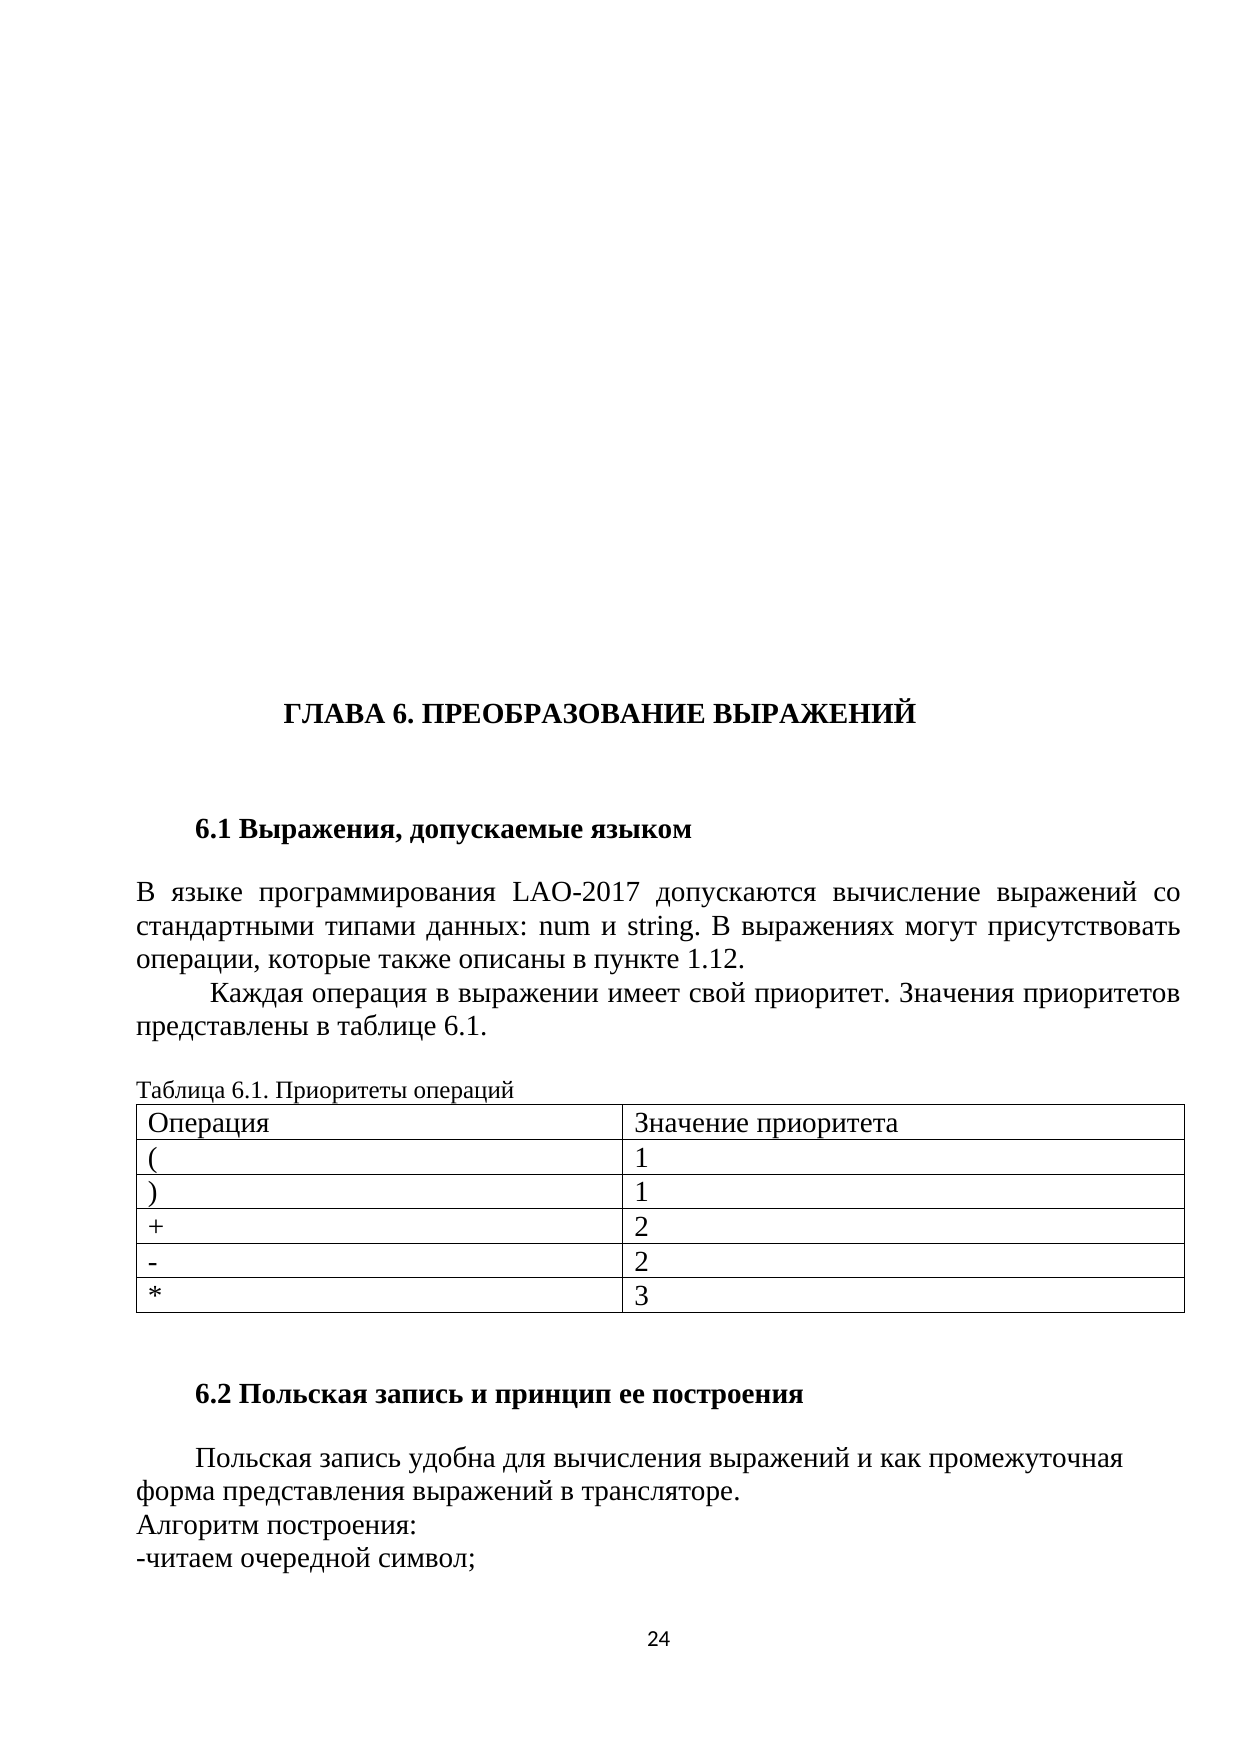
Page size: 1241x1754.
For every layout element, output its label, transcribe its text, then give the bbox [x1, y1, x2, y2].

text В языке программирования LAO-2017 допускаются вычисление выражений со стандартными типами данных: num и string. В выражениях могут присутствовать операции, которые также описаны в пункте 1.12. [136, 874, 1181, 975]
text Алгоритм построения: [136, 1507, 1181, 1541]
text -читаем очередной символ; [136, 1541, 1181, 1574]
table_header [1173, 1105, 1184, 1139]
list ГЛАВА 6. ПРЕОБРАЗОВАНИЕ ВЫРАЖЕНИЙ [283, 696, 1181, 730]
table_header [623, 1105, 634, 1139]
list 6.2 Польская запись и принцип ее построения [136, 1376, 1181, 1410]
list 6.1 Выражения, допускаемые языком [136, 811, 1181, 844]
text Польская запись удобна для вычисления выражений и как промежуточная форма представления выражений в трансляторе. [136, 1440, 1181, 1507]
text Каждая операция в выражении имеет свой приоритет. Значения приоритетов представлены в таблице 6.1. [136, 975, 1181, 1042]
text Таблица 6.1. Приоритеты операций [136, 1076, 1181, 1104]
